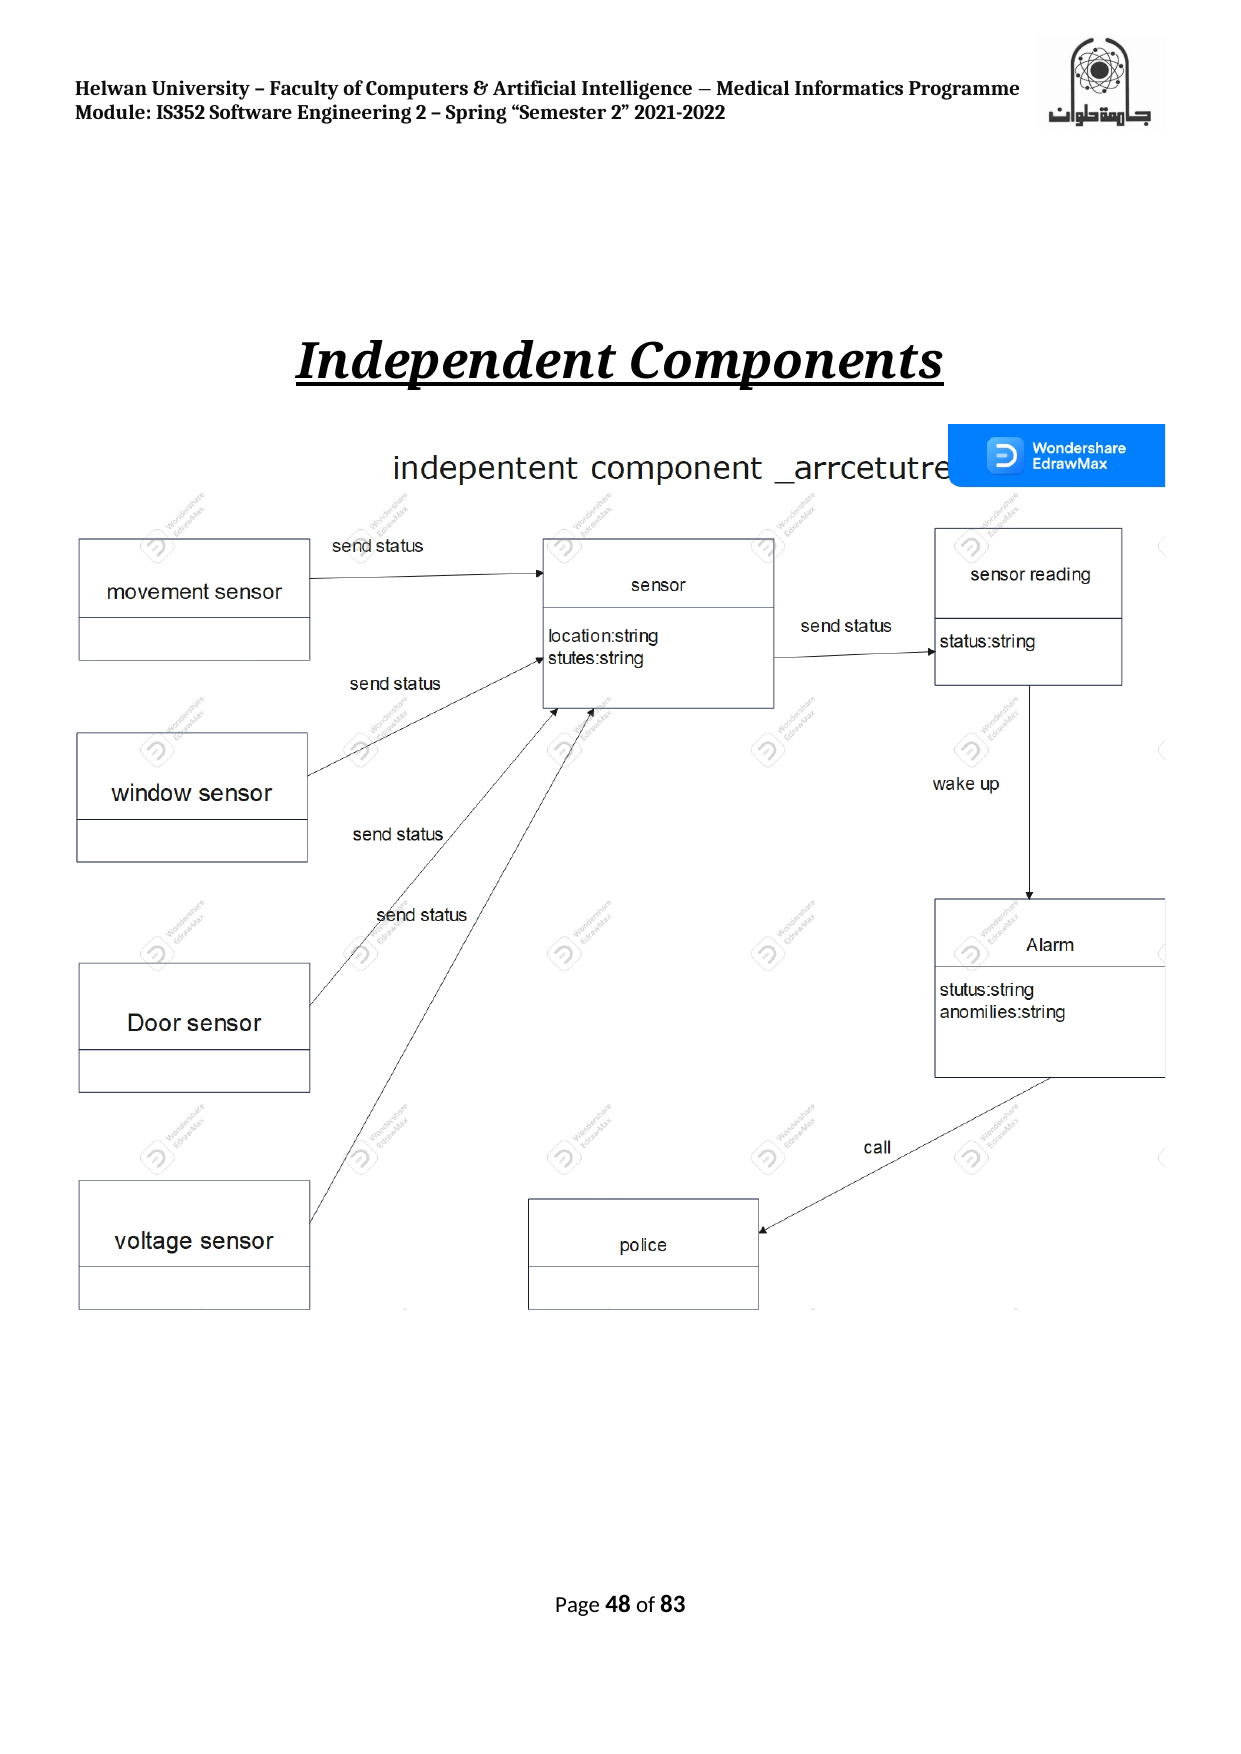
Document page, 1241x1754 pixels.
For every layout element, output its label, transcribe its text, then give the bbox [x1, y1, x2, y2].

picture [75, 424, 1166, 1310]
text Independent Components [75, 325, 1165, 393]
